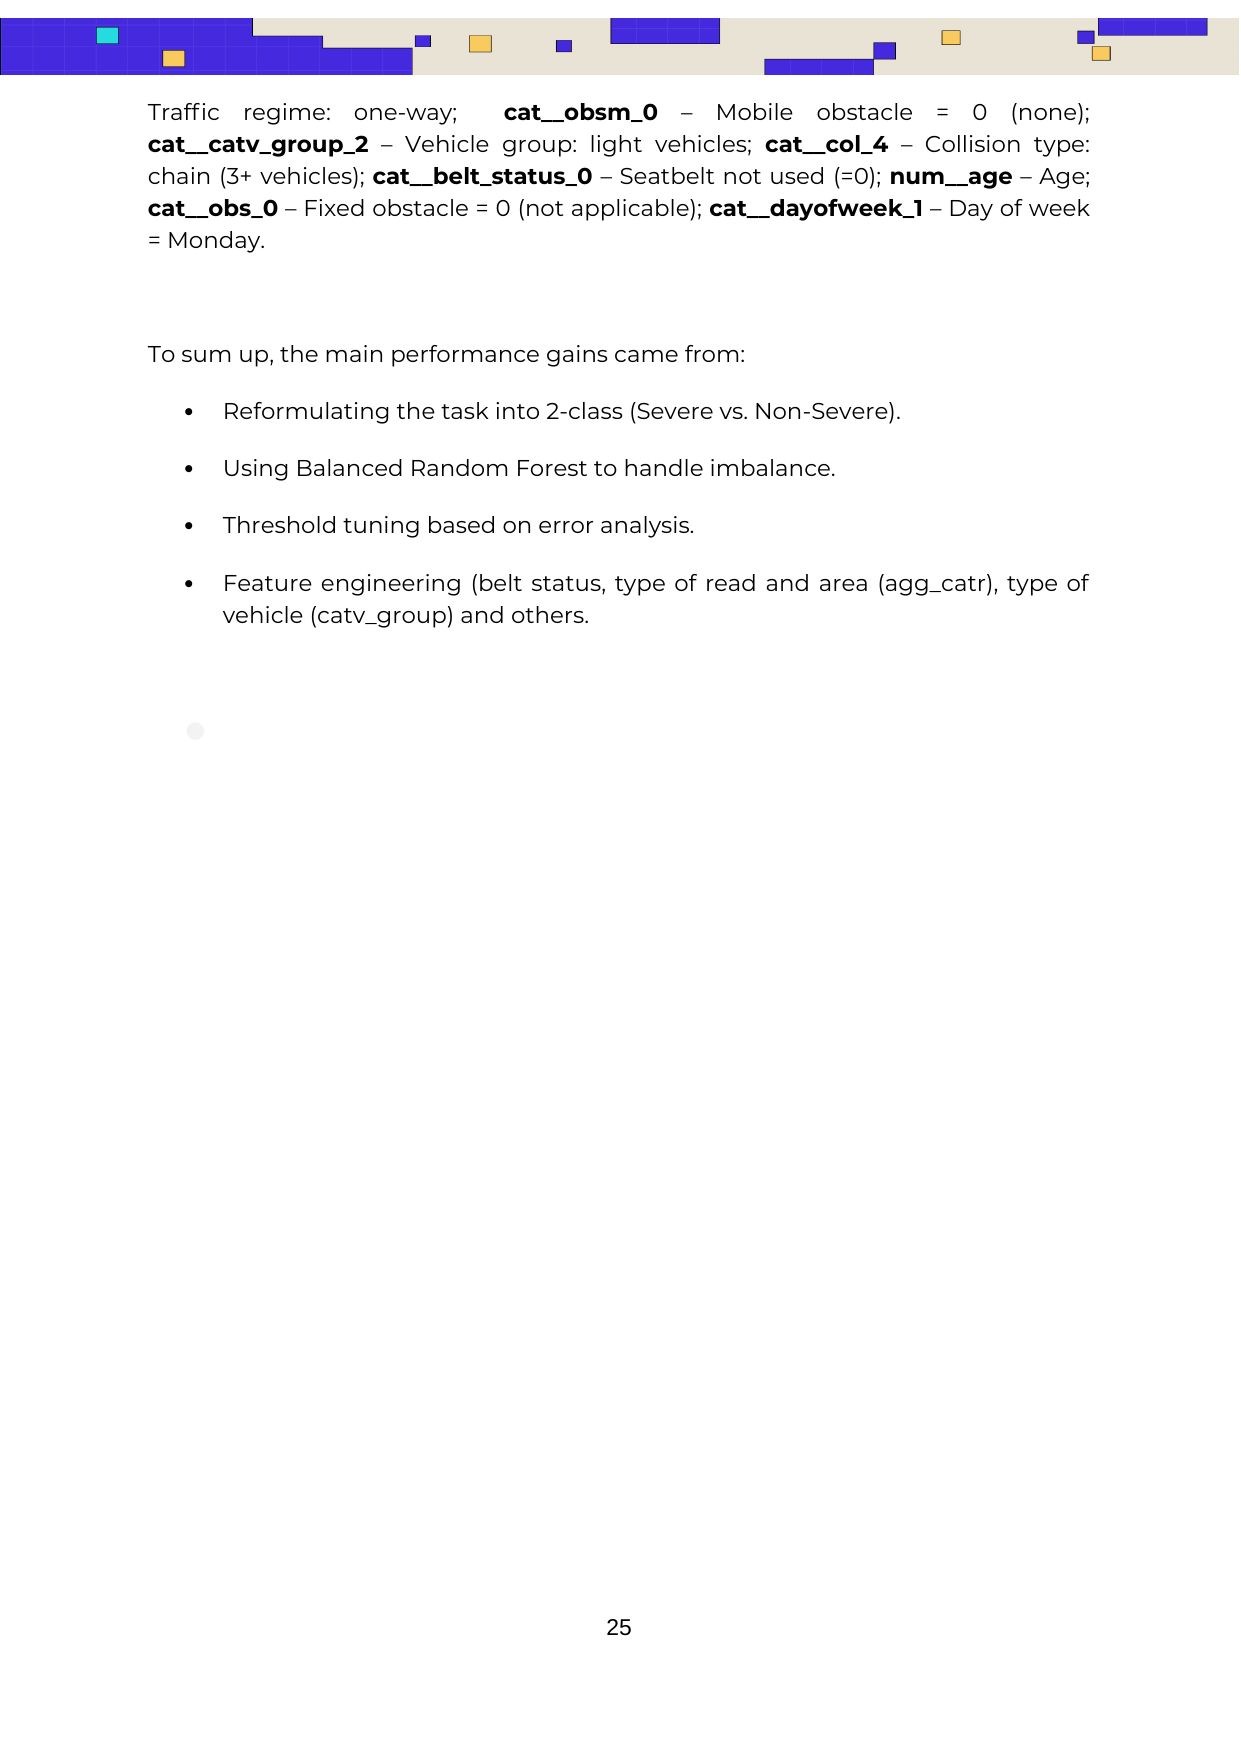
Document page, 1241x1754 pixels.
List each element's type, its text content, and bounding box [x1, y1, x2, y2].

list Threshold tuning based on error analysis. [185, 512, 1090, 539]
picture [0, 18, 1239, 75]
list Reformulating the task into 2-class (Severe vs. Non-Severe). [185, 397, 1090, 425]
list Feature engineering (belt status, type of read and area (agg_catr), type of vehicle (catv_group) and others. [185, 569, 1090, 629]
list Using Balanced Random Forest to handle imbalance. [185, 454, 1090, 482]
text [148, 88, 1090, 254]
text To sum up, the main performance gains came from: [148, 340, 1090, 368]
